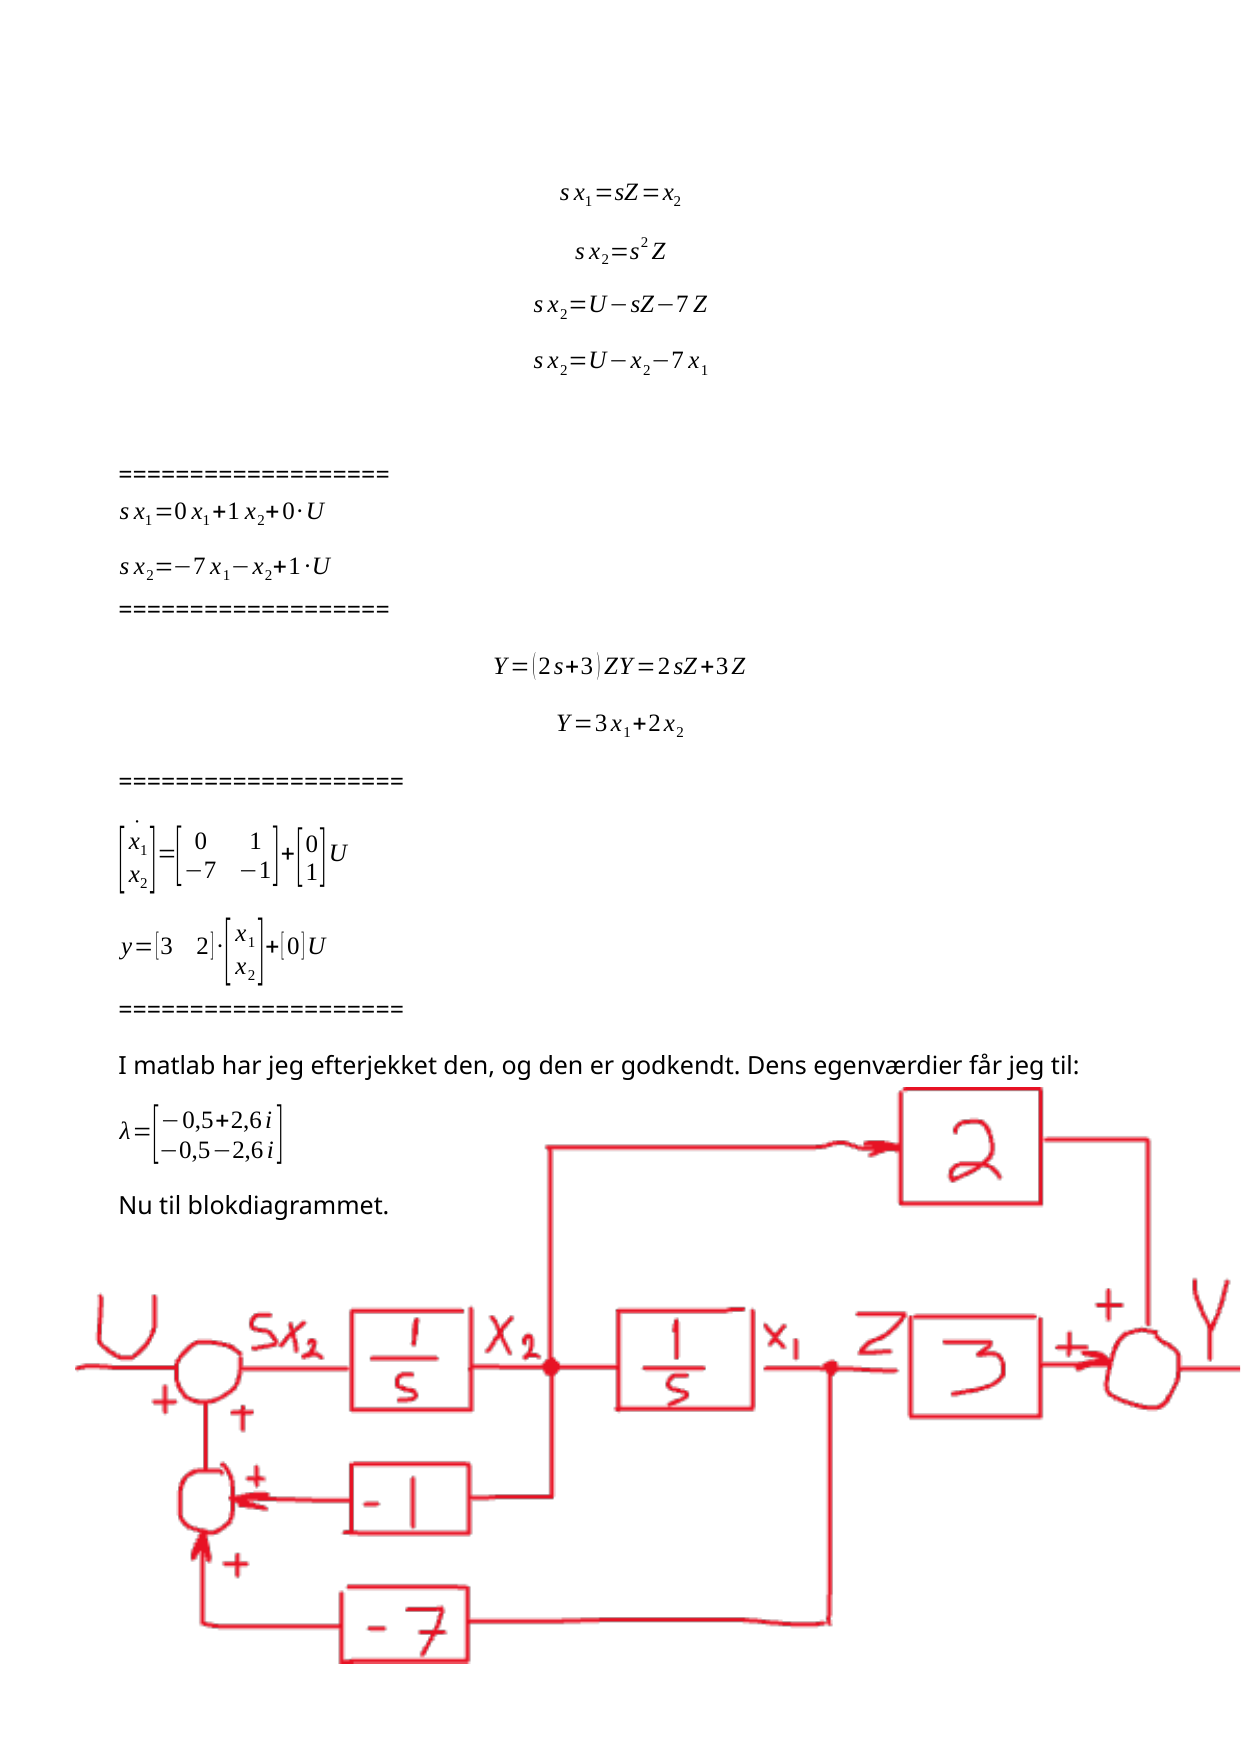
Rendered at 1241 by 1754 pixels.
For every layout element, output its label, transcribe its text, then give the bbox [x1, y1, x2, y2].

text ==================== [118, 764, 1122, 798]
text I matlab har jeg efterjekket den, og den er godkendt. Dens egenværdier får jeg til: [118, 1048, 1122, 1082]
picture [75, 1087, 1241, 1664]
text ==================== [118, 916, 1122, 1026]
text =================== [118, 552, 1122, 625]
text =================== [118, 457, 1122, 530]
